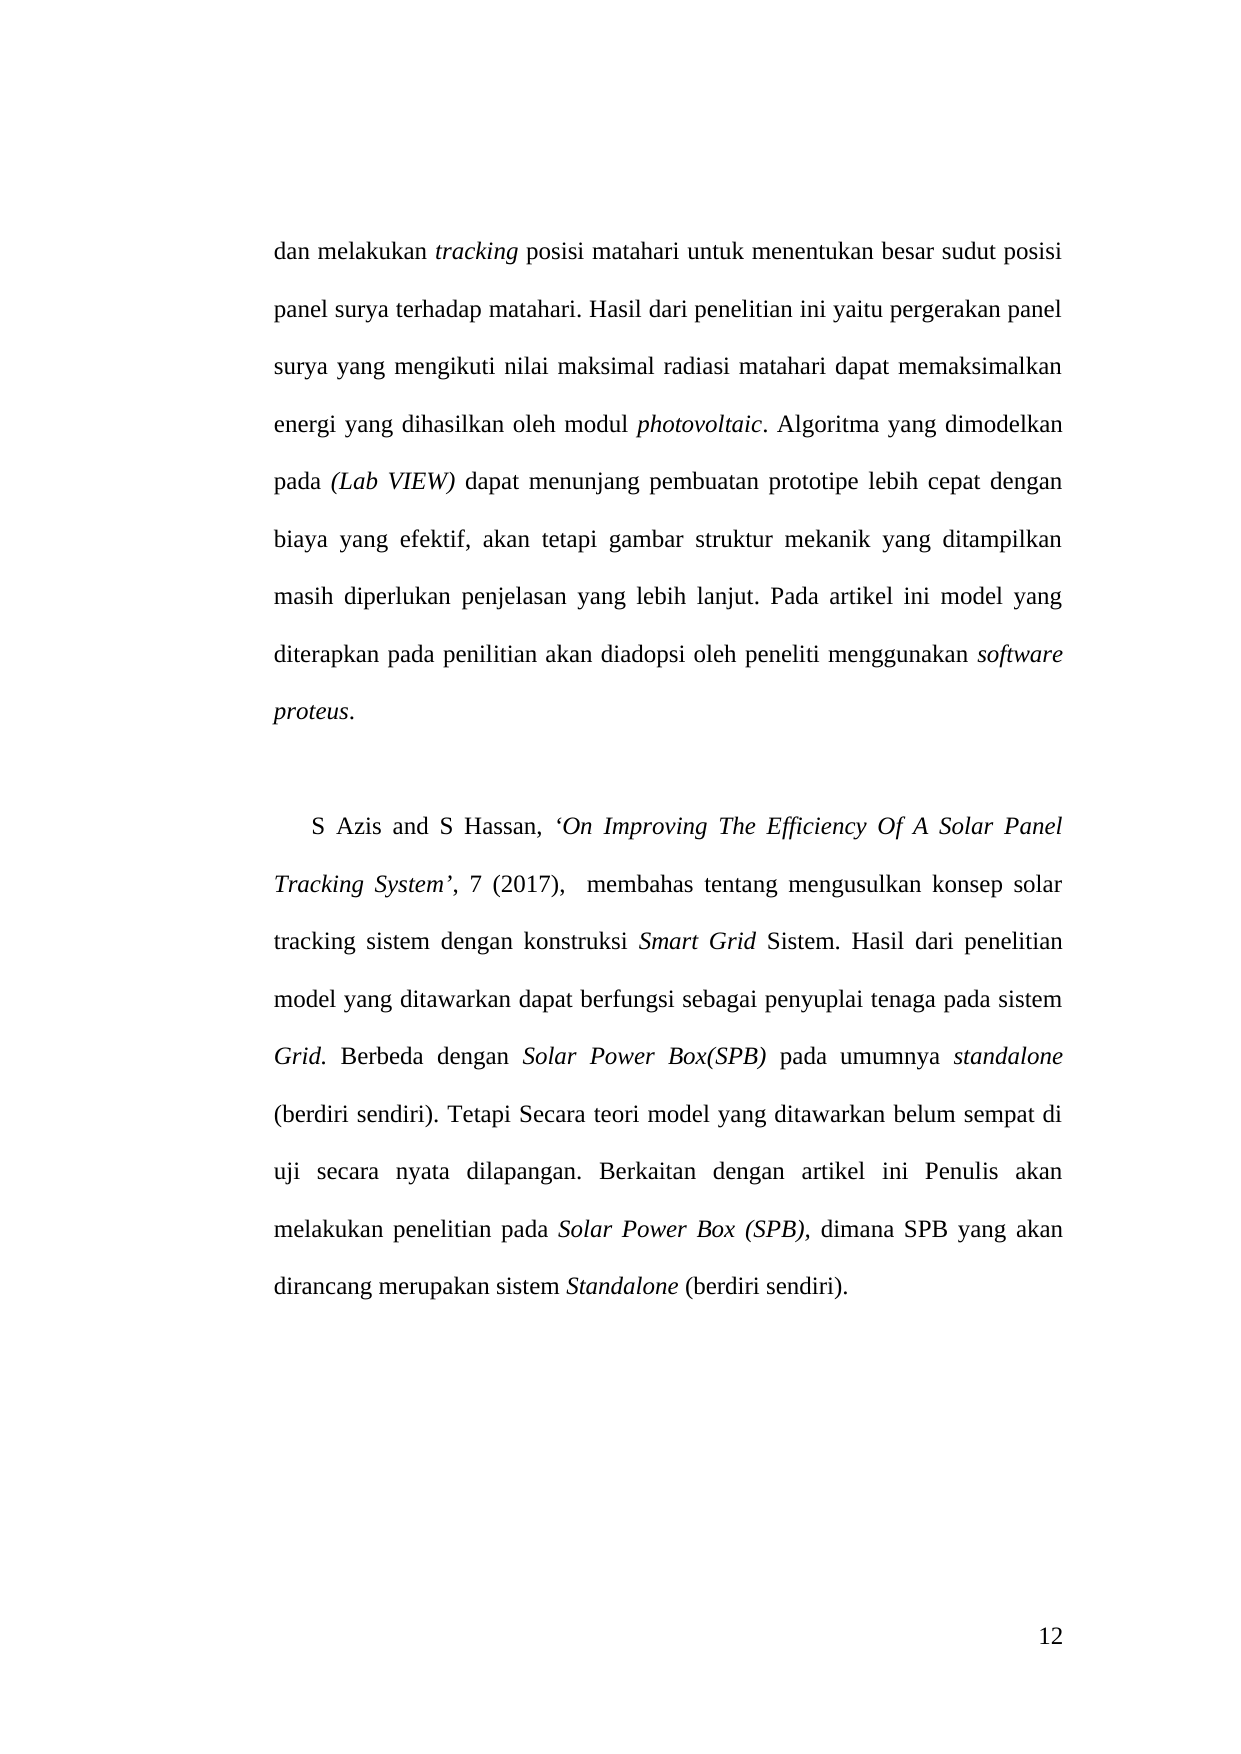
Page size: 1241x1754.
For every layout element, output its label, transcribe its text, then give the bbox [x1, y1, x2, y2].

text S Azis and S Hassan, ‘On Improving The Efficiency Of A Solar Panel Tracking System’, 7 (2017), membahas tentang mengusulkan konsep solar tracking sistem dengan konstruksi Smart Grid Sistem. Hasil dari penelitian model yang ditawarkan dapat berfungsi sebagai penyuplai tenaga pada sistem Grid. Berbeda dengan Solar Power Box(SPB) pada umumnya standalone (berdiri sendiri). Tetapi Secara teori model yang ditawarkan belum sempat di uji secara nyata dilapangan. Berkaitan dengan artikel ini Penulis akan melakukan penelitian pada Solar Power Box (SPB), dimana SPB yang akan dirancang merupakan sistem Standalone (berdiri sendiri). [274, 811, 1063, 1300]
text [274, 236, 1063, 725]
